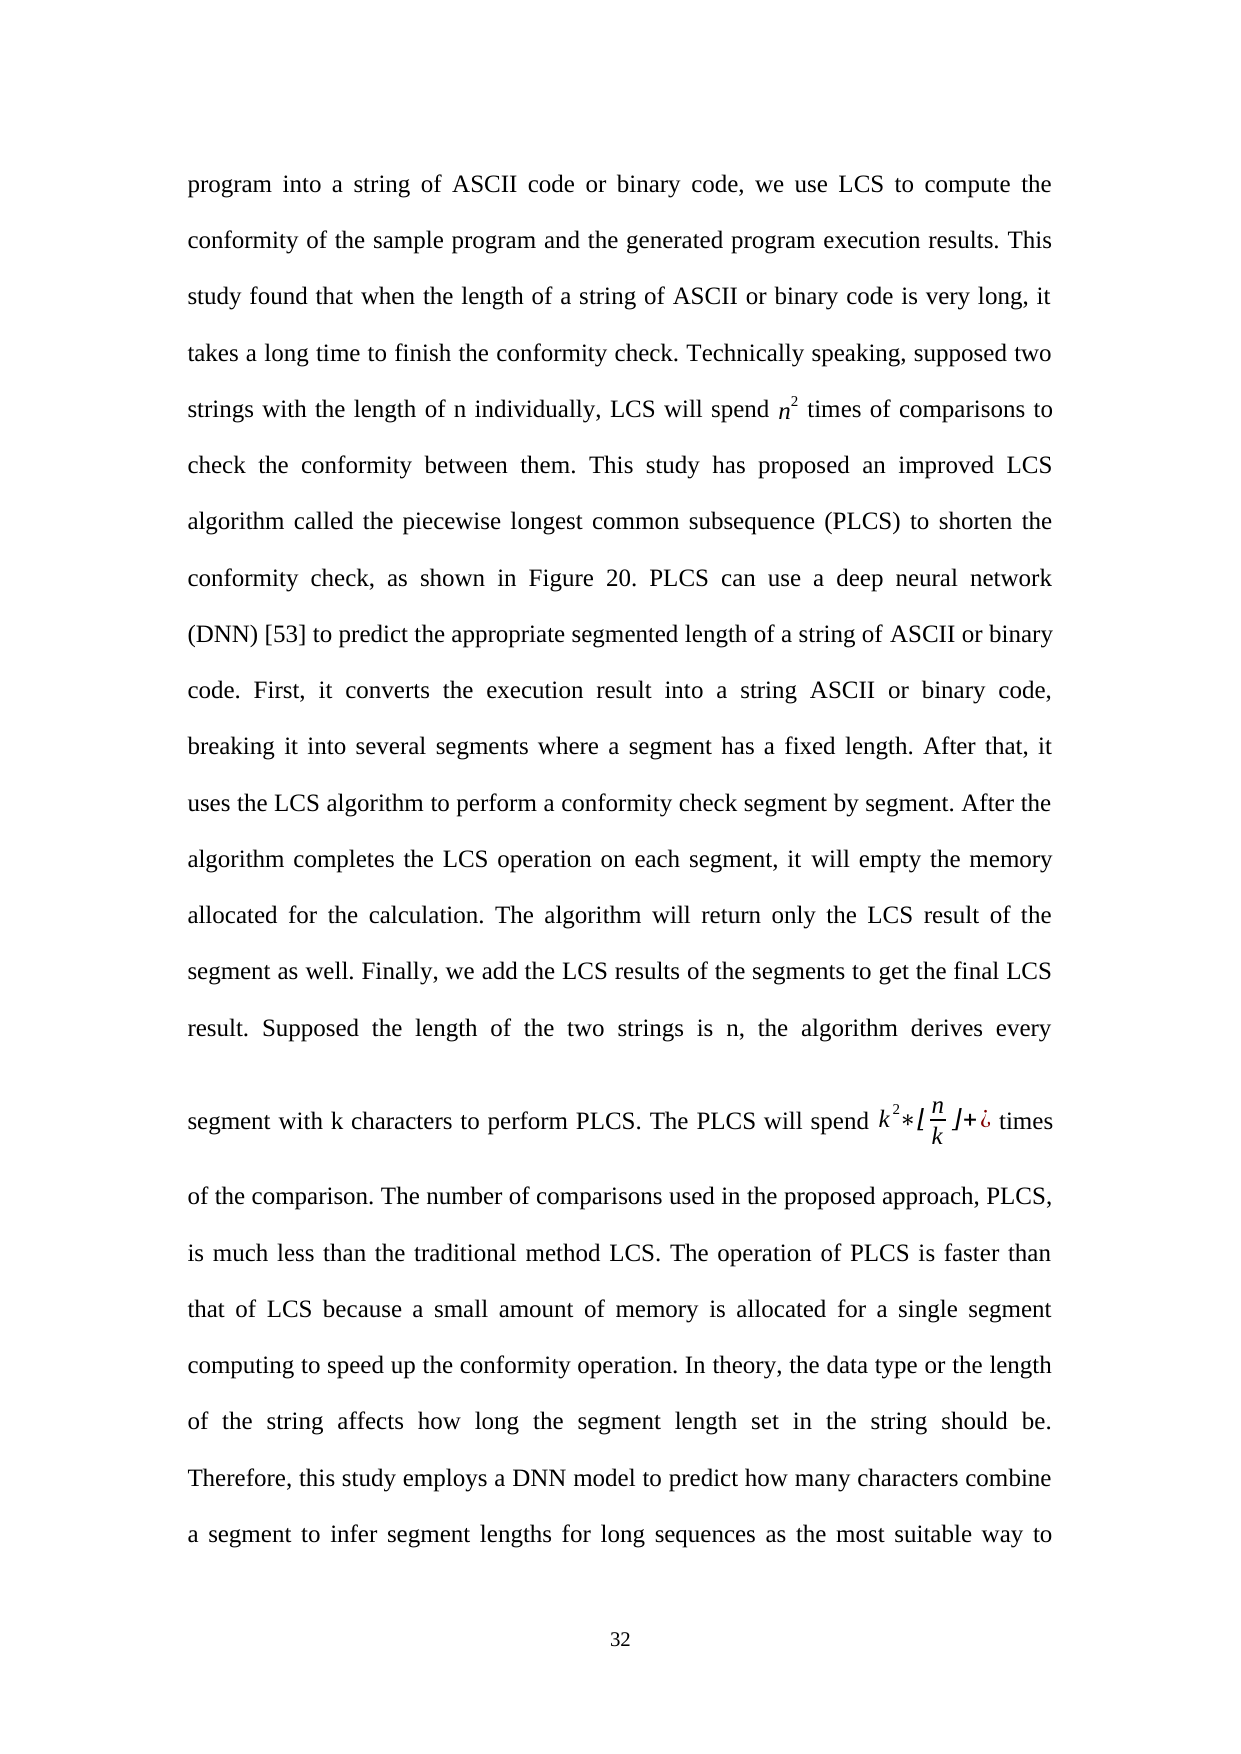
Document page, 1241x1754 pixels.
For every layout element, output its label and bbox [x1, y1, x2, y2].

text [187, 164, 1053, 1552]
